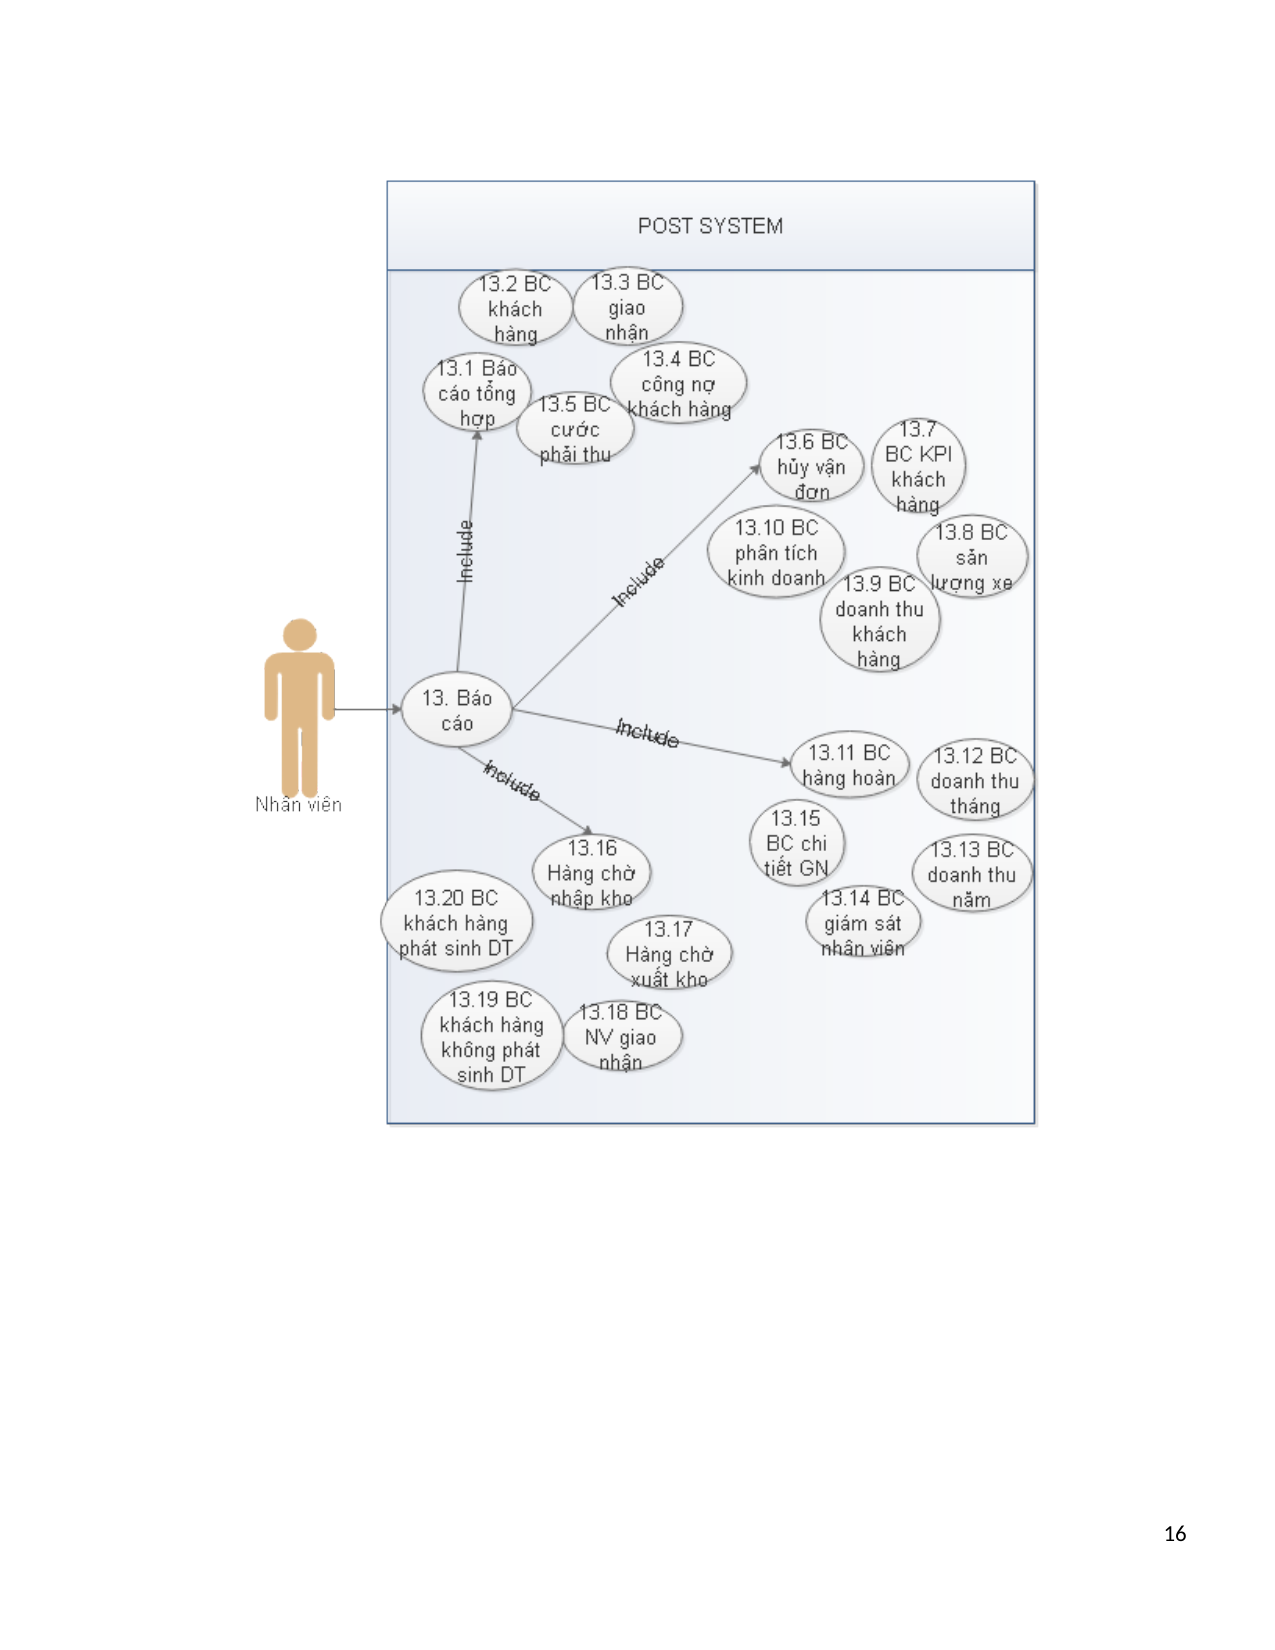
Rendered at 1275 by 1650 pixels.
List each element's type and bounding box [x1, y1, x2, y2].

picture [177, 118, 1098, 1187]
